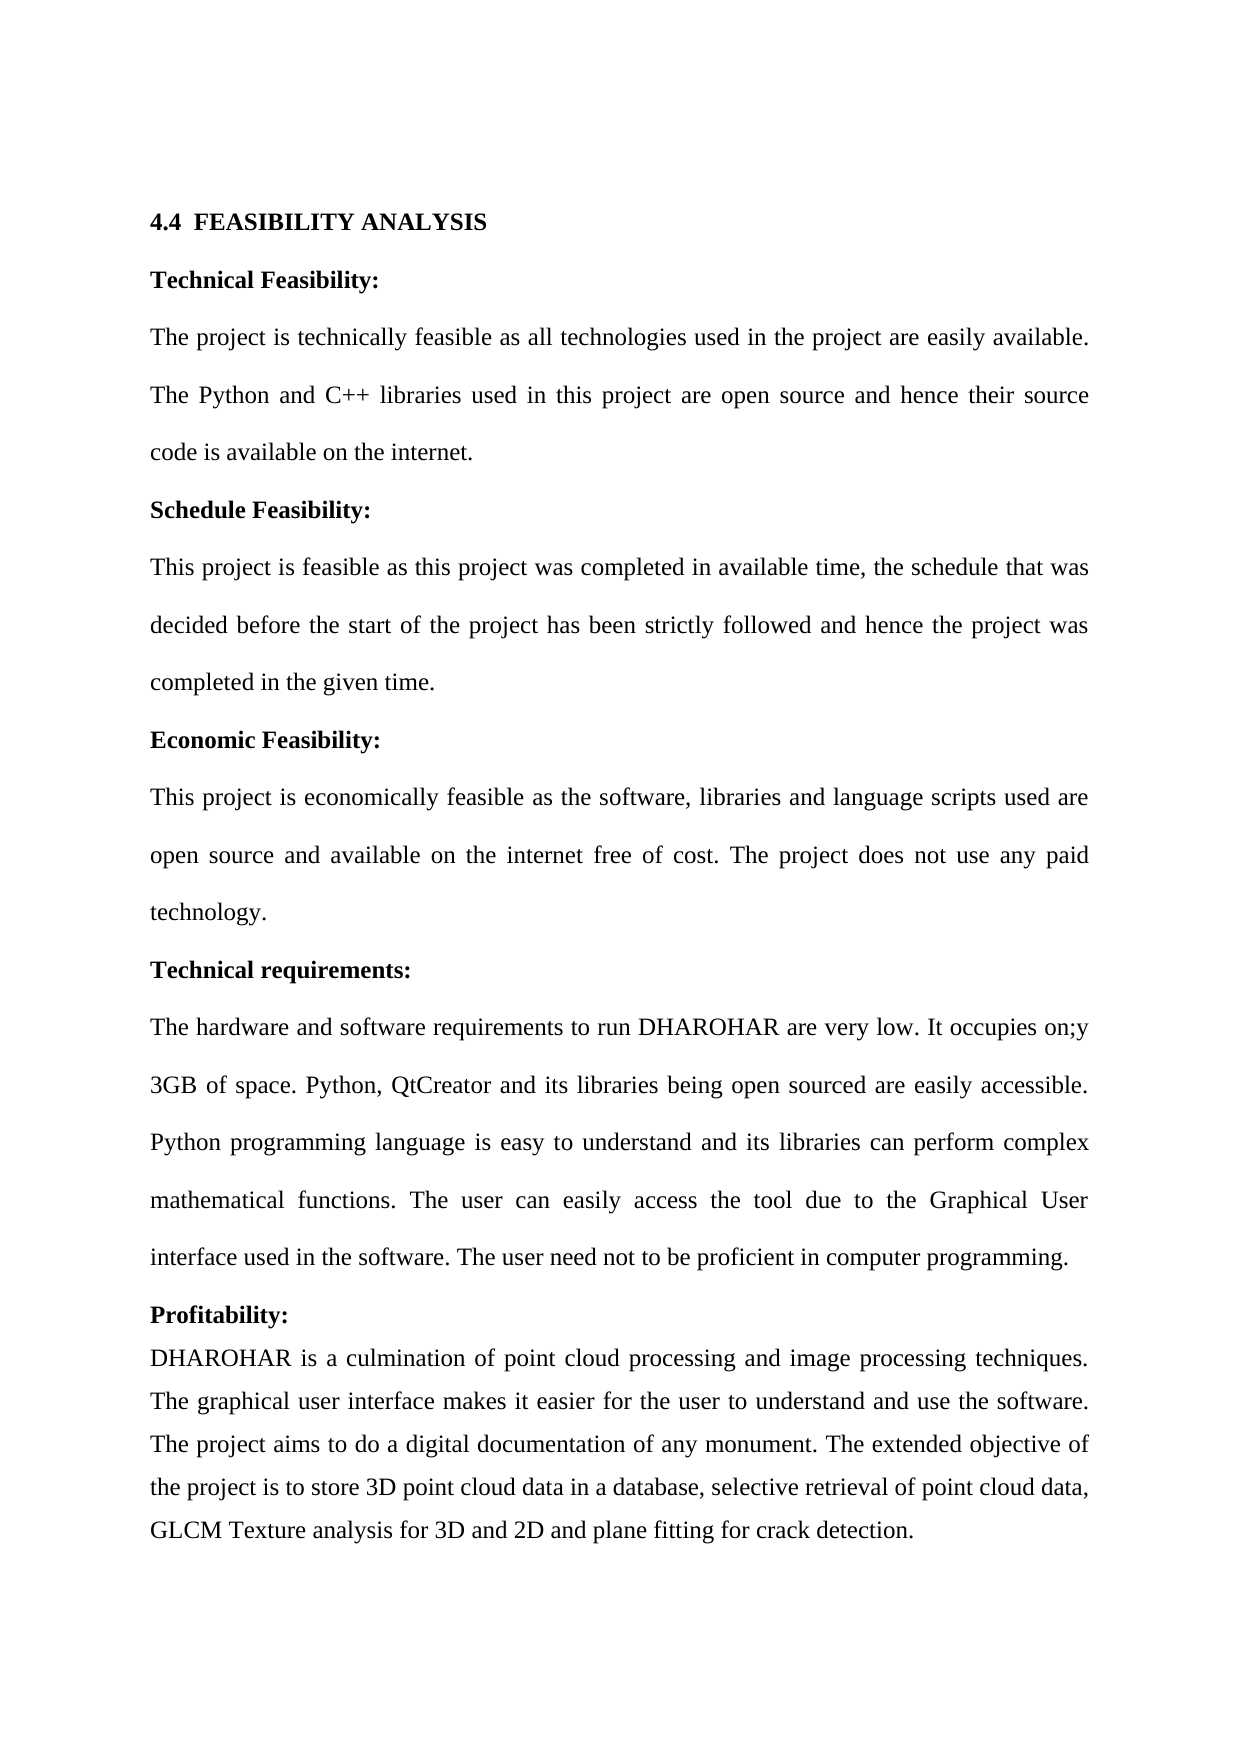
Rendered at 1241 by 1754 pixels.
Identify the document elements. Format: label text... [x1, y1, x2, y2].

text Technical Feasibility: [150, 265, 1090, 294]
text Economic Feasibility: [150, 725, 1090, 754]
text The project is technically feasible as all technologies used in the project are easily available. The Python and C++ libraries used in this project are open source and hence their source code is available on the internet. [150, 322, 1090, 466]
text The hardware and software requirements to run DHAROHAR are very low. It occupies on;y 3GB of space. Python, QtCreator and its libraries being open sourced are easily accessible. Python programming language is easy to understand and its libraries can perform complex mathematical functions. The user can easily access the tool due to the Graphical User interface used in the software. The user need not to be proficient in computer programming. [150, 1012, 1090, 1271]
text 4.4 FEASIBILITY ANALYSIS [150, 207, 1090, 236]
text DHAROHAR is a culmination of point cloud processing and image processing techniques. The graphical user interface makes it easier for the user to understand and use the software. The project aims to do a digital documentation of any monument. The extended objective of the project is to store 3D point cloud data in a database, selective retrieval of point cloud data, GLCM Texture analysis for 3D and 2D and plane fitting for crack detection. [150, 1343, 1090, 1544]
text Profitability: [150, 1300, 1090, 1329]
text This project is feasible as this project was completed in available time, the schedule that was decided before the start of the project has been strictly followed and hence the project was completed in the given time. [150, 552, 1090, 696]
text Schedule Feasibility: [150, 495, 1090, 524]
text This project is economically feasible as the software, libraries and language scripts used are open source and available on the internet free of cost. The project does not use any paid technology. [150, 782, 1090, 926]
text Technical requirements: [150, 955, 1090, 984]
